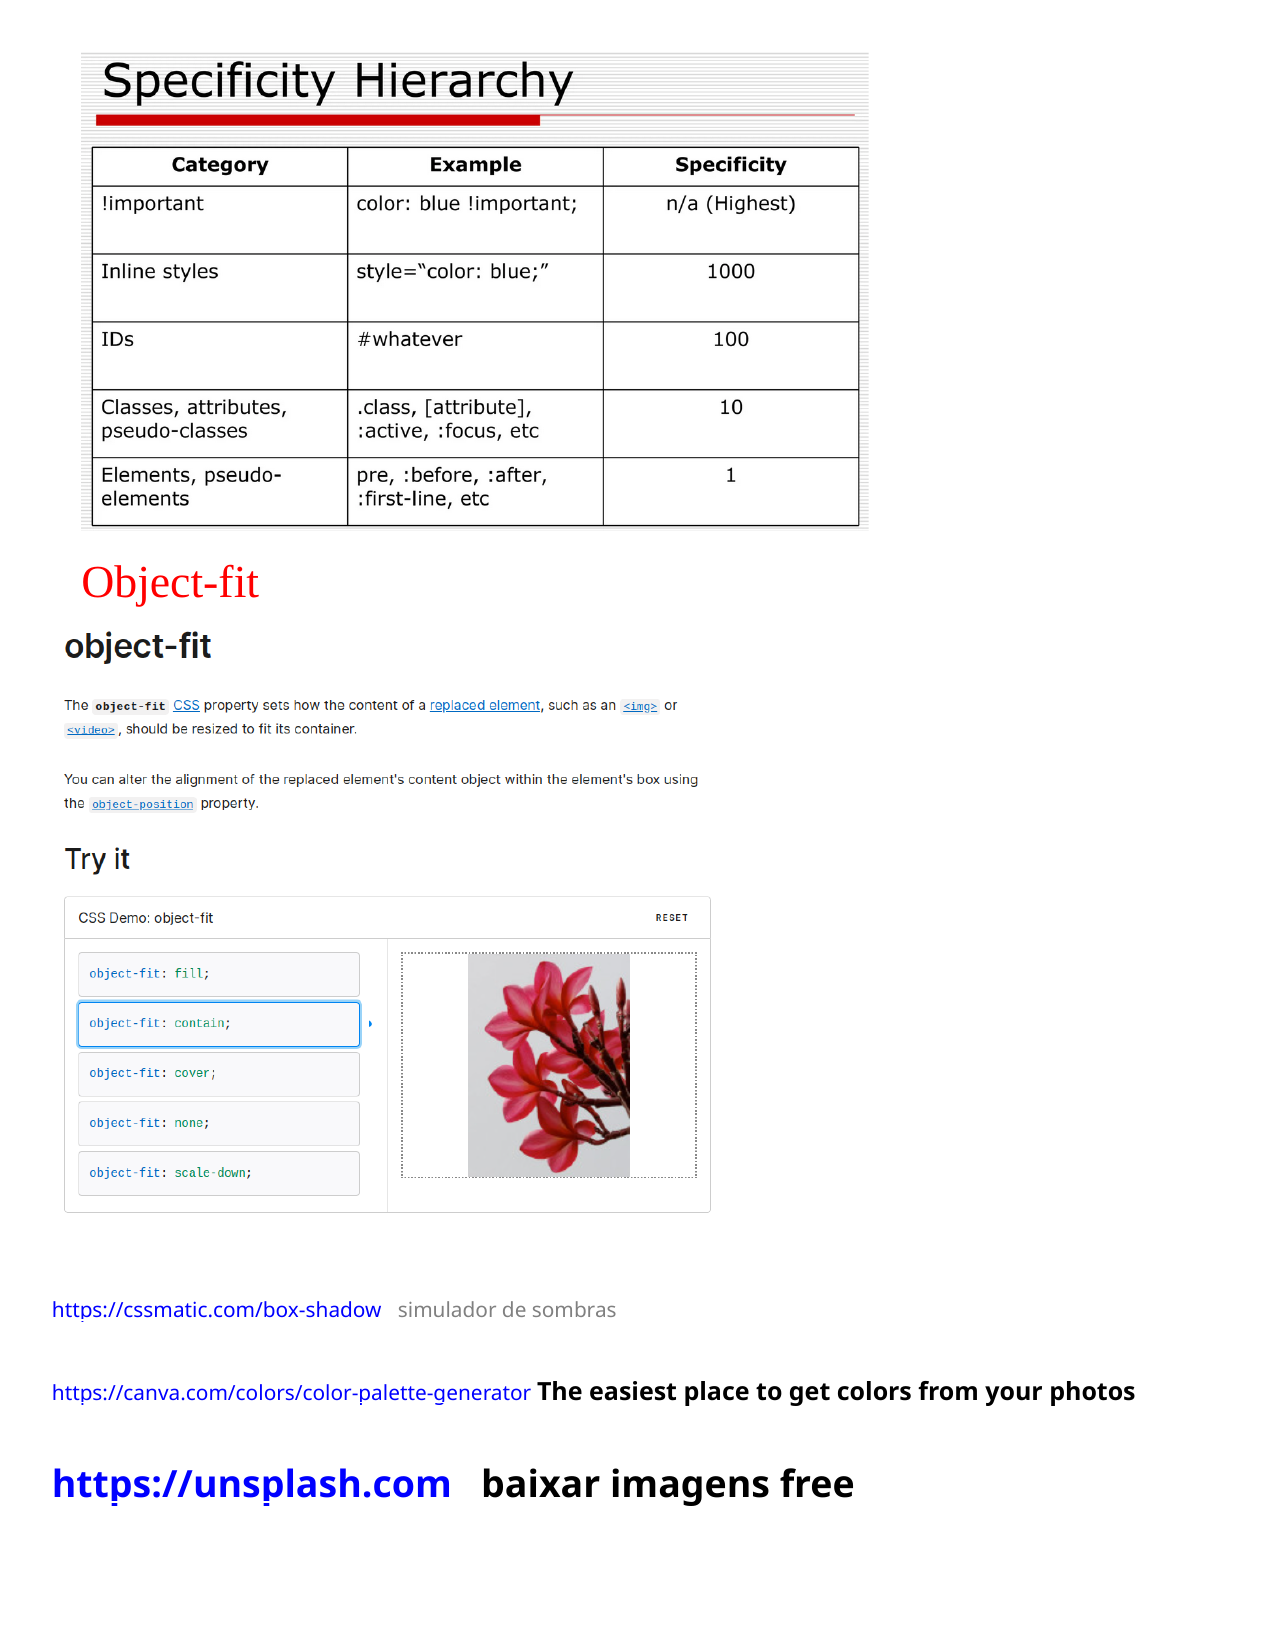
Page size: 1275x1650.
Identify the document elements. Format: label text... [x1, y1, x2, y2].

text https://canva.com/colors/color-palette-generator The easiest place to get colors from your photos [52, 1373, 1219, 1407]
text https://cssmatic.com/box-shadow simulador de sombras [52, 1295, 1219, 1323]
text https://unsplash.com baixar imagens free [52, 1457, 1219, 1508]
picture [81, 52, 869, 531]
text Object-fit [81, 554, 1219, 607]
picture [51, 631, 719, 1221]
